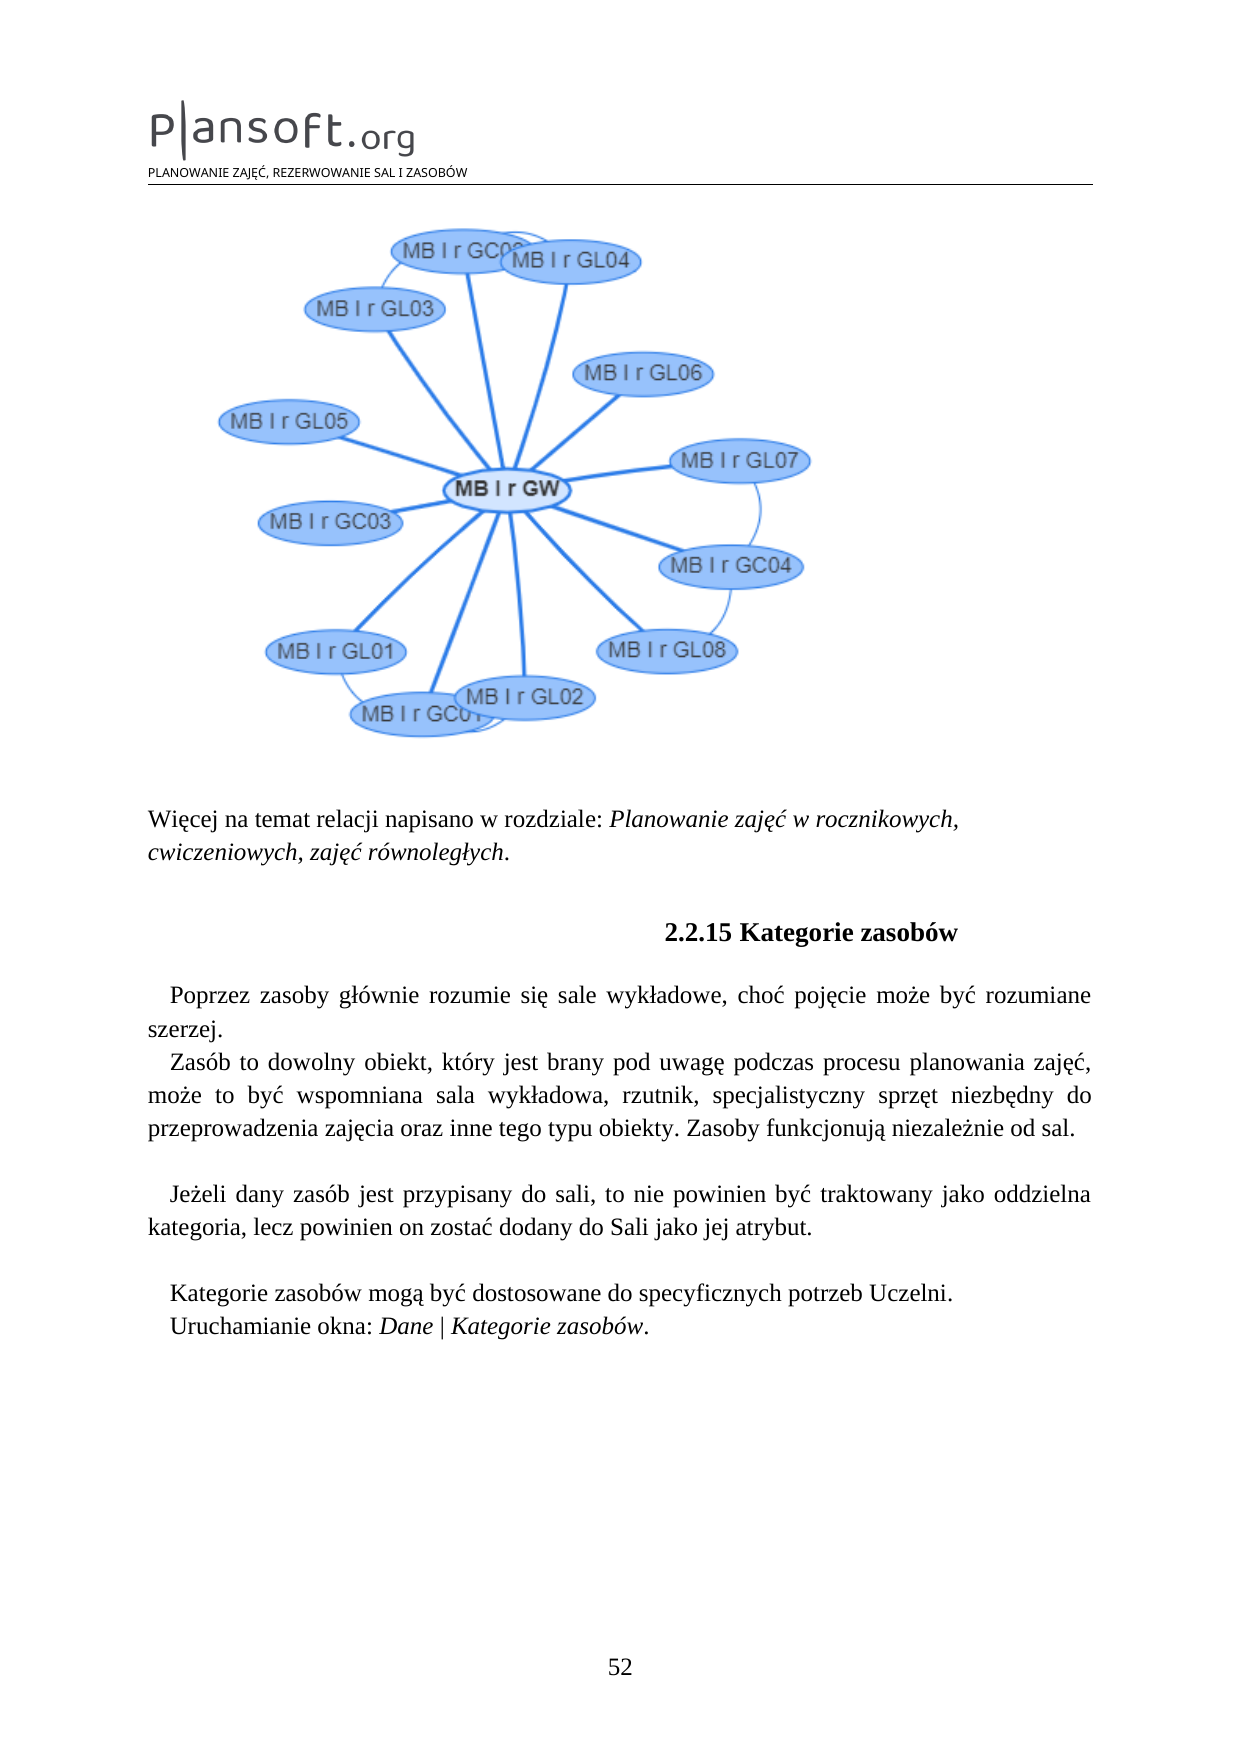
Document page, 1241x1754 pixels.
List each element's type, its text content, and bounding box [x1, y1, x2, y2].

text Poprzez zasoby głównie rozumie się sale wykładowe, choć pojęcie może być rozumiane szerzej. [148, 981, 1093, 1042]
text Jeżeli dany zasób jest przypisany do sali, to nie powinien być traktowany jako oddzielna kategoria, lecz powinien on zostać dodany do Sali jako jej atrybut. [148, 1179, 1093, 1241]
picture [147, 213, 831, 767]
text Więcej na temat relacji napisano w rozdziale: Planowanie zajęć w rocznikowych, cwiczeniowych, zajęć równoległych. [148, 804, 1093, 866]
text Uruchamianie okna: Dane | Kategorie zasobów. [148, 1311, 1093, 1339]
subtitle Kategorie zasobów [664, 916, 1093, 947]
picture [147, 73, 418, 165]
text Zasób to dowolny obiekt, który jest brany pod uwagę podczas procesu planowania zajęć, może to być wspomniana sala wykładowa, rzutnik, specjalistyczny sprzęt niezbędny do przeprowadzenia zajęcia oraz inne tego typu obiekty. Zasoby funkcjonują niezależnie od sal. [148, 1047, 1093, 1141]
text Kategorie zasobów mogą być dostosowane do specyficznych potrzeb Uczelni. [148, 1278, 1093, 1307]
